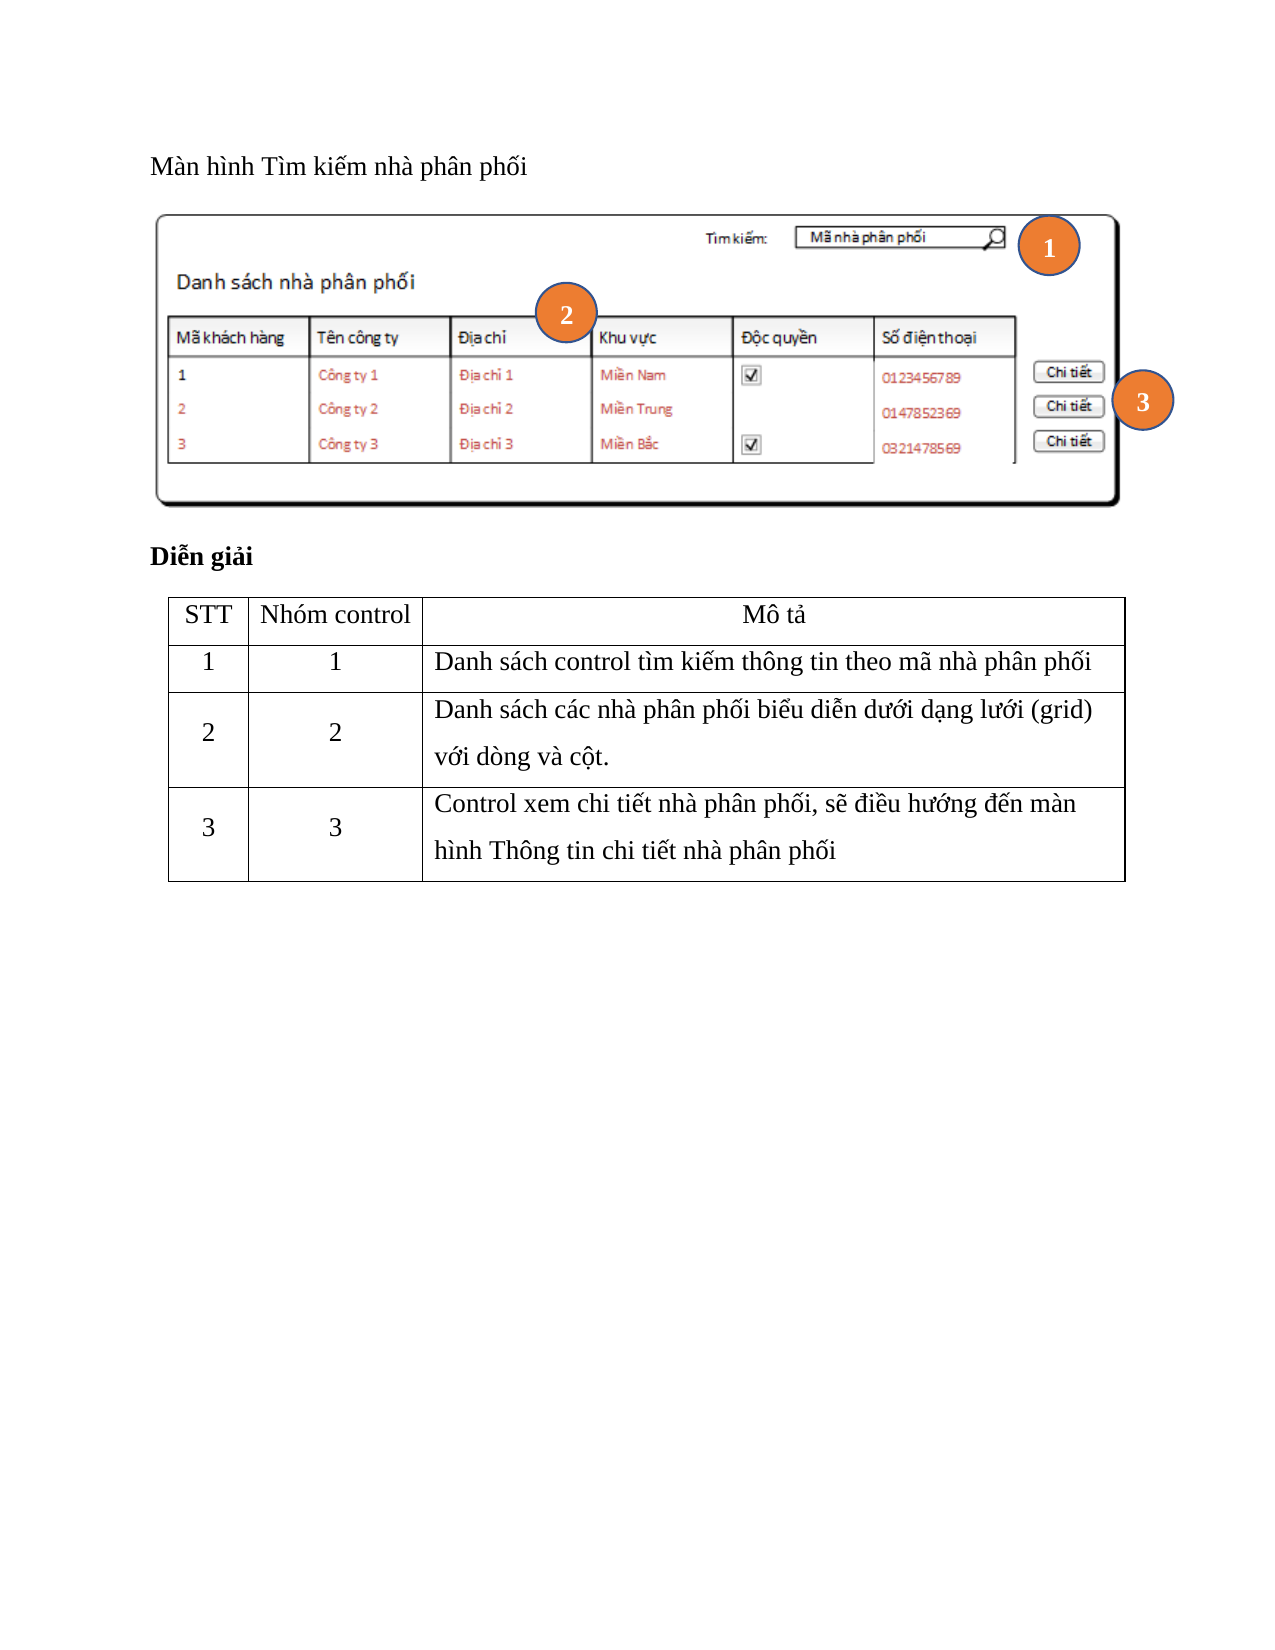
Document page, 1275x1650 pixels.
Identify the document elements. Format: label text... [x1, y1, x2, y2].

table_cell 2 [169, 693, 248, 787]
table_cell 1 [169, 646, 248, 692]
picture [150, 213, 1125, 508]
table_cell Danh sách các nhà phân phối biểu diễn dưới dạng lưới (grid) với dòng và cột. [423, 693, 1124, 787]
list Diễn giải [150, 540, 1125, 571]
table_cell 2 [249, 693, 422, 787]
table_cell Control xem chi tiết nhà phân phối, sẽ điều hướng đến màn hình Thông tin chi tiết nhà phân phối [423, 788, 1124, 881]
text Màn hình Tìm kiếm nhà phân phối [150, 150, 1125, 181]
table_header Mô tả [423, 598, 1124, 644]
table_cell Danh sách control tìm kiếm thông tin theo mã nhà phân phối [423, 646, 1124, 692]
table_cell 3 [249, 788, 422, 881]
table_cell 1 [249, 646, 422, 692]
table_header Nhóm control [249, 598, 422, 644]
table_cell 3 [169, 788, 248, 881]
table_header STT [169, 598, 248, 644]
